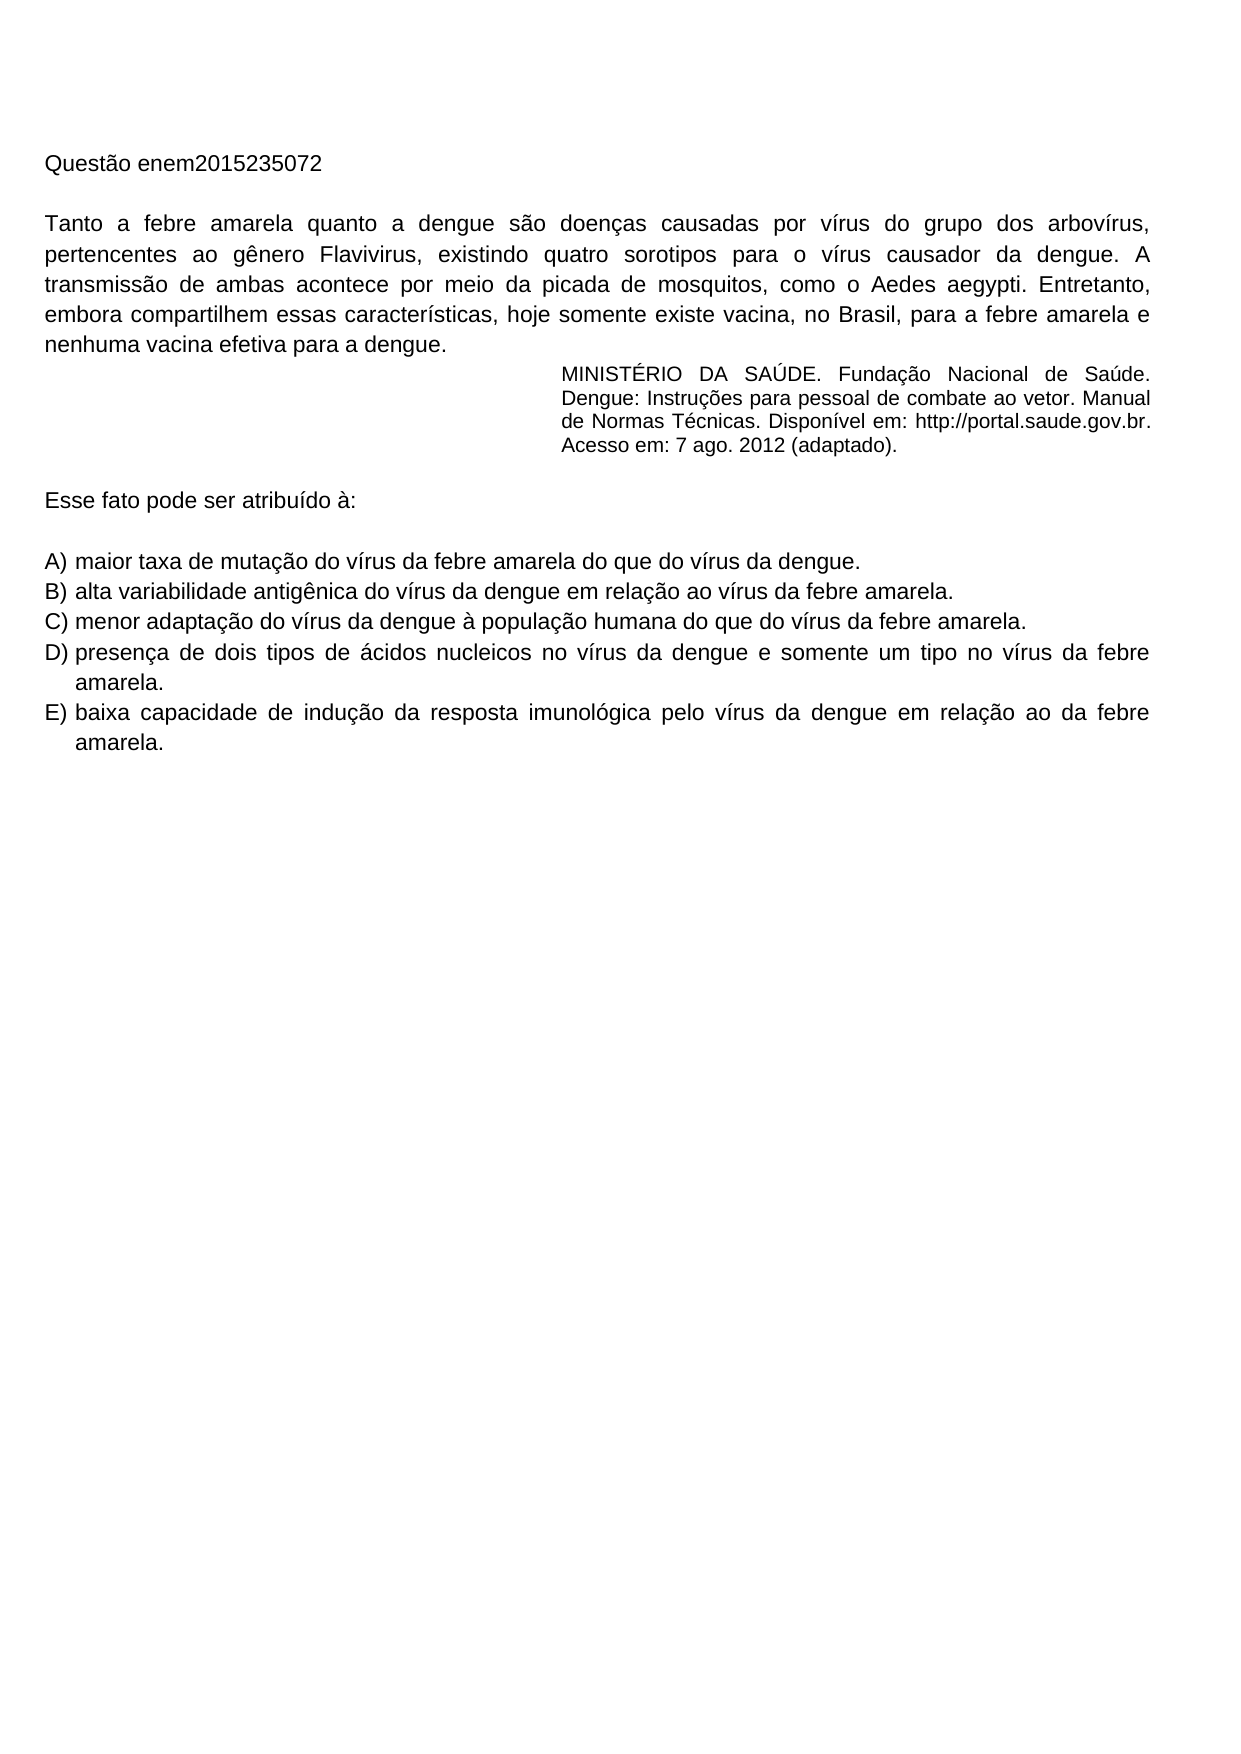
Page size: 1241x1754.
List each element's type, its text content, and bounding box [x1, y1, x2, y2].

text Esse fato pode ser atribuído à: [44, 487, 1151, 514]
list menor adaptação do vírus da dengue à população humana do que do vírus da febre amarela. [44, 608, 1151, 635]
text Questão enem2015235072 [44, 150, 1151, 176]
text MINISTÉRIO DA SAÚDE. Fundação Nacional de Saúde. Dengue: Instruções para pessoal de combate ao vetor. Manual de Normas Técnicas. Disponível em: http://portal.saude.gov.br. Acesso em: 7 ago. 2012 (adaptado). [561, 361, 1151, 457]
text Tanto a febre amarela quanto a dengue são doenças causadas por vírus do grupo dos arbovírus, pertencentes ao gênero Flavivirus, existindo quatro sorotipos para o vírus causador da dengue. A transmissão de ambas acontece por meio da picada de mosquitos, como o Aedes aegypti. Entretanto, embora compartilhem essas características, hoje somente existe vacina, no Brasil, para a febre amarela e nenhuma vacina efetiva para a dengue. [44, 210, 1151, 358]
list alta variabilidade antigênica do vírus da dengue em relação ao vírus da febre amarela. [44, 578, 1151, 604]
list baixa capacidade de indução da resposta imunológica pelo vírus da dengue em relação ao da febre amarela. [44, 699, 1151, 756]
list maior taxa de mutação do vírus da febre amarela do que do vírus da dengue. [44, 548, 1151, 574]
list presença de dois tipos de ácidos nucleicos no vírus da dengue e somente um tipo no vírus da febre amarela. [44, 638, 1151, 695]
